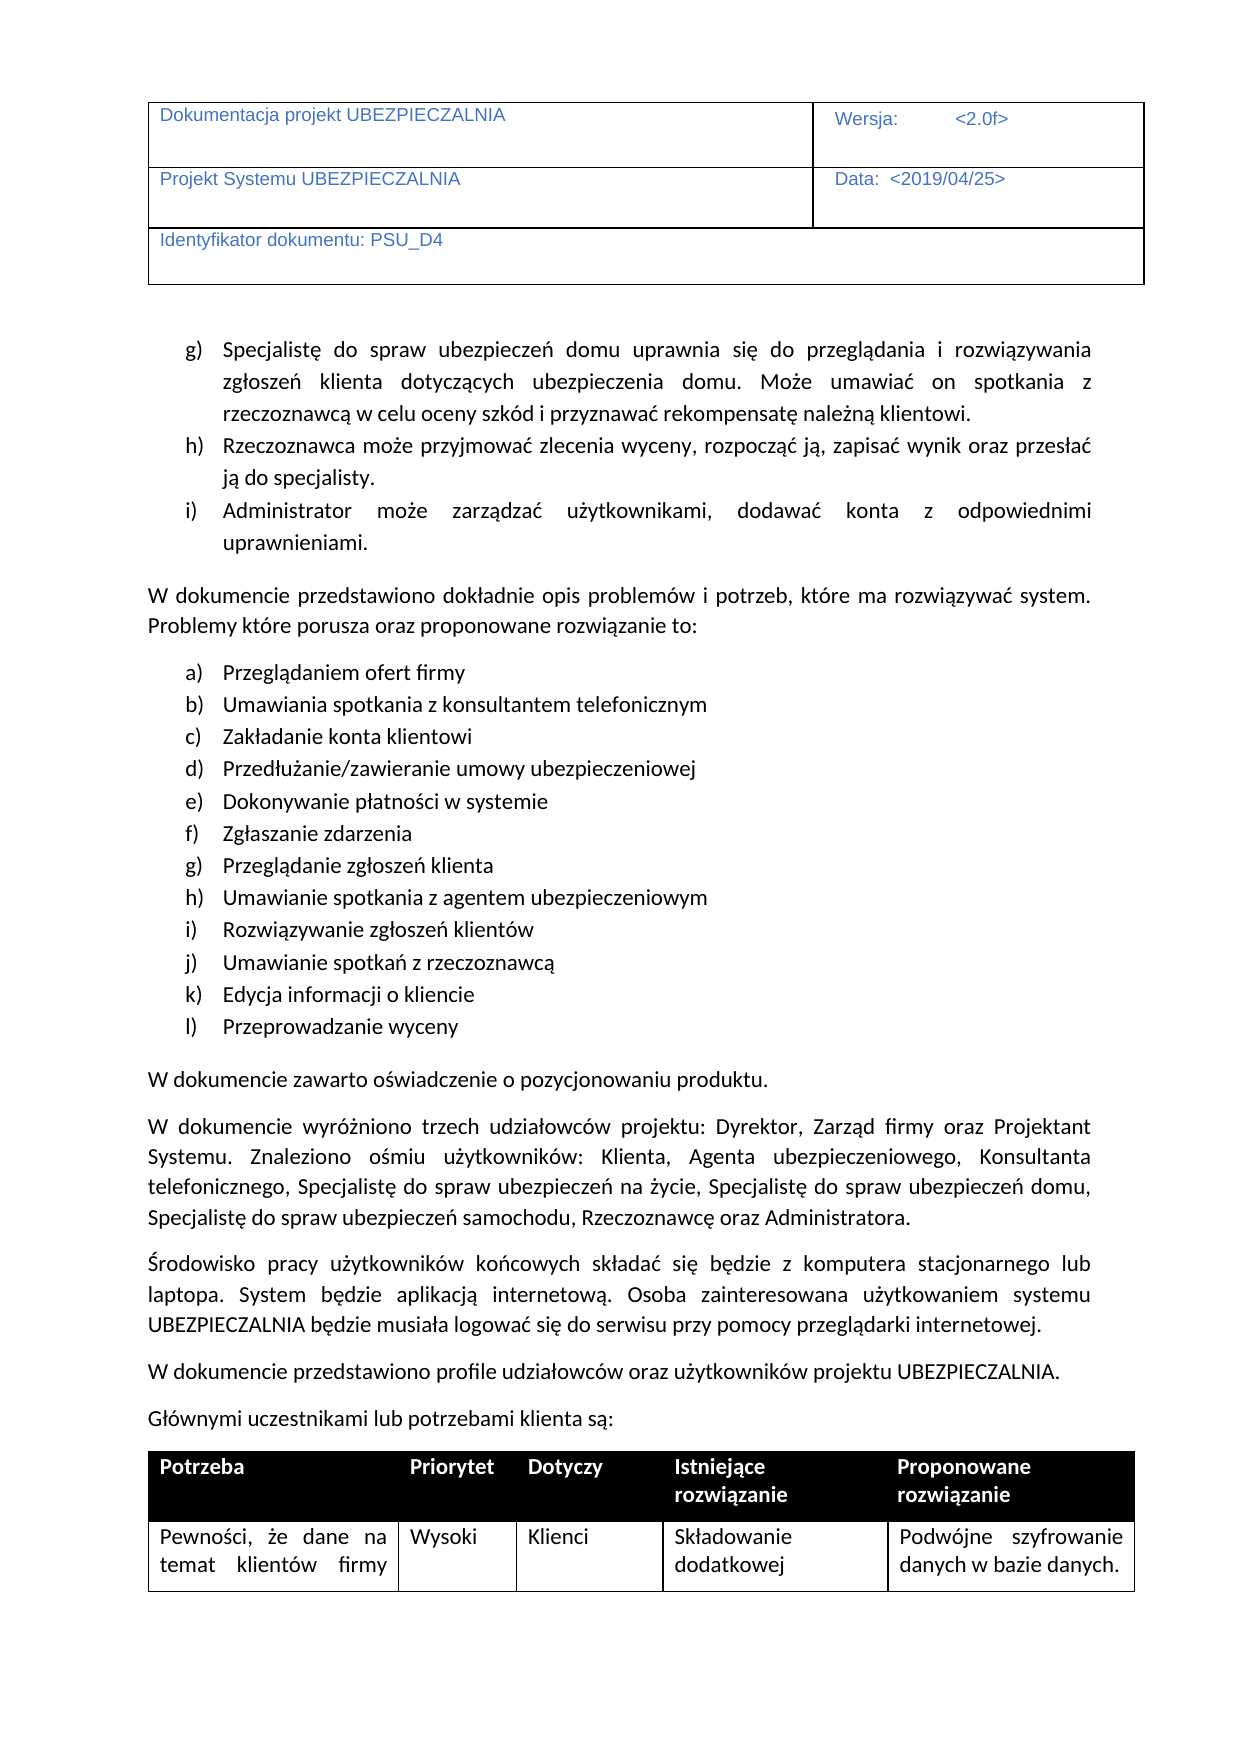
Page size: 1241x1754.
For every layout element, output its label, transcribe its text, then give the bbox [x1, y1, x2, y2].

list Specjalistę do spraw ubezpieczeń domu uprawnia się do przeglądania i rozwiązywania zgłoszeń klienta dotyczących ubezpieczenia domu. Może umawiać on spotkania z rzeczoznawcą w celu oceny szkód i przyznawać rekompensatę należną klientowi. [185, 335, 1093, 427]
list Rzeczoznawca może przyjmować zlecenia wyceny, rozpocząć ją, zapisać wynik oraz przesłać ją do specjalisty. [185, 431, 1093, 492]
list Zakładanie konta klientowi [185, 722, 1093, 750]
list Umawianie spotkań z rzeczoznawcą [185, 948, 1093, 976]
list Przeglądaniem ofert firmy [185, 658, 1093, 686]
text Środowisko pracy użytkowników końcowych składać się będzie z komputera stacjonarnego lub laptopa. System będzie aplikacją internetową. Osoba zainteresowana użytkowaniem systemu UBEZPIECZALNIA będzie musiała logować się do serwisu przy pomocy przeglądarki internetowej. [148, 1249, 1093, 1338]
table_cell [149, 1522, 398, 1591]
list Przeprowadzanie wyceny [185, 1012, 1093, 1040]
text W dokumencie przedstawiono profile udziałowców oraz użytkowników projektu UBEZPIECZALNIA. [148, 1357, 1093, 1385]
table_header Istniejące rozwiązanie [664, 1452, 885, 1521]
list Dokonywanie płatności w systemie [185, 787, 1093, 815]
list Umawiania spotkania z konsultantem telefonicznym [185, 690, 1093, 718]
table_cell Wysoki [399, 1522, 516, 1591]
list Edycja informacji o kliencie [185, 980, 1093, 1008]
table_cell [664, 1522, 887, 1591]
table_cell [889, 1522, 1134, 1591]
table_header Dotyczy [517, 1452, 662, 1521]
list Administrator może zarządzać użytkownikami, dodawać konta z odpowiednimi uprawnieniami. [185, 496, 1093, 556]
text W dokumencie przedstawiono dokładnie opis problemów i potrzeb, które ma rozwiązywać system. Problemy które porusza oraz proponowane rozwiązanie to: [148, 581, 1093, 639]
list Przedłużanie/zawieranie umowy ubezpieczeniowej [185, 754, 1093, 783]
table_cell Klienci [517, 1522, 662, 1591]
table_header Proponowane rozwiązanie [887, 1452, 1134, 1521]
list Przeglądanie zgłoszeń klienta [185, 851, 1093, 879]
list Rozwiązywanie zgłoszeń klientów [185, 916, 1093, 943]
text Głównymi uczestnikami lub potrzebami klienta są: [148, 1404, 1093, 1432]
text W dokumencie wyróżniono trzech udziałowców projektu: Dyrektor, Zarząd firmy oraz Projektant Systemu. Znaleziono ośmiu użytkowników: Klienta, Agenta ubezpieczeniowego, Konsultanta telefonicznego, Specjalistę do spraw ubezpieczeń na życie, Specjalistę do spraw ubezpieczeń domu, Specjalistę do spraw ubezpieczeń samochodu, Rzeczoznawcę oraz Administratora. [148, 1112, 1093, 1231]
table_header Potrzeba [149, 1452, 398, 1521]
list Umawianie spotkania z agentem ubezpieczeniowym [185, 883, 1093, 911]
text W dokumencie zawarto oświadczenie o pozycjonowaniu produktu. [148, 1065, 1093, 1093]
list Zgłaszanie zdarzenia [185, 819, 1093, 847]
table_header Priorytet [399, 1452, 516, 1521]
